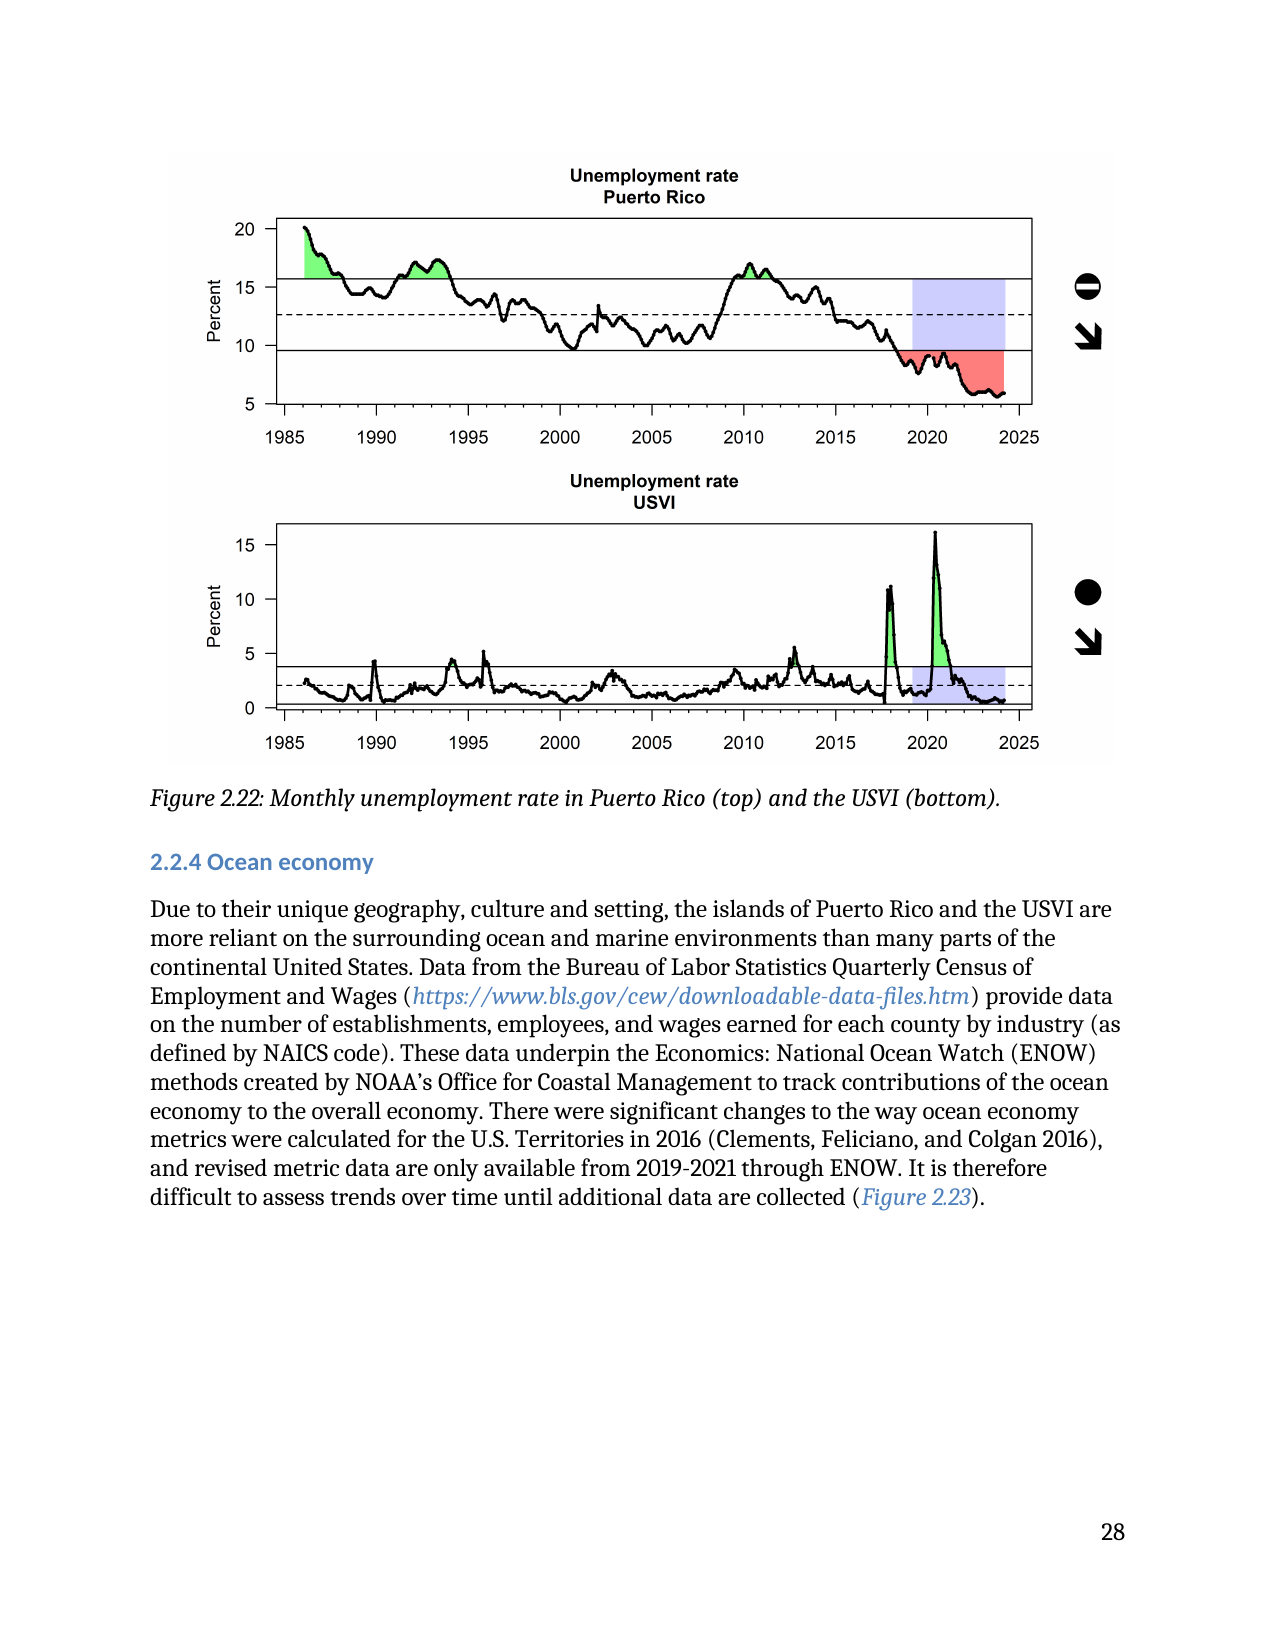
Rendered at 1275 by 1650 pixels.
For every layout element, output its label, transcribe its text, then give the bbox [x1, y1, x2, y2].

picture [168, 153, 1114, 764]
text Due to their unique geography, culture and setting, the islands of Puerto Rico and the USVI are more reliant on the surrounding ocean and marine environments than many parts of the continental United States. Data from the Bureau of Labor Statistics Quarterly Census of Employment and Wages (https://www.bls.gov/cew/downloadable-data-files.htm) provide data on the number of establishments, employees, and wages earned for each county by industry (as defined by NAICS code). These data underpin the Economics: National Ocean Watch (ENOW) methods created by NOAA’s Office for Coastal Management to track contributions of the ocean economy to the overall economy. There were significant changes to the way ocean economy metrics were calculated for the U.S. Territories in 2016 (Clements, Feliciano, and Colgan 2016), and revised metric data are only available from 2019-2021 through ENOW. It is therefore difficult to assess trends over time until additional data are collected (Figure 2.23). [150, 895, 1125, 1212]
table_header Figure 2.22: Monthly unemployment rate in Puerto Rico (top) and the USVI (bottom). [139, 150, 1114, 825]
subtitle 2.2.4 Ocean economy [150, 846, 1125, 877]
